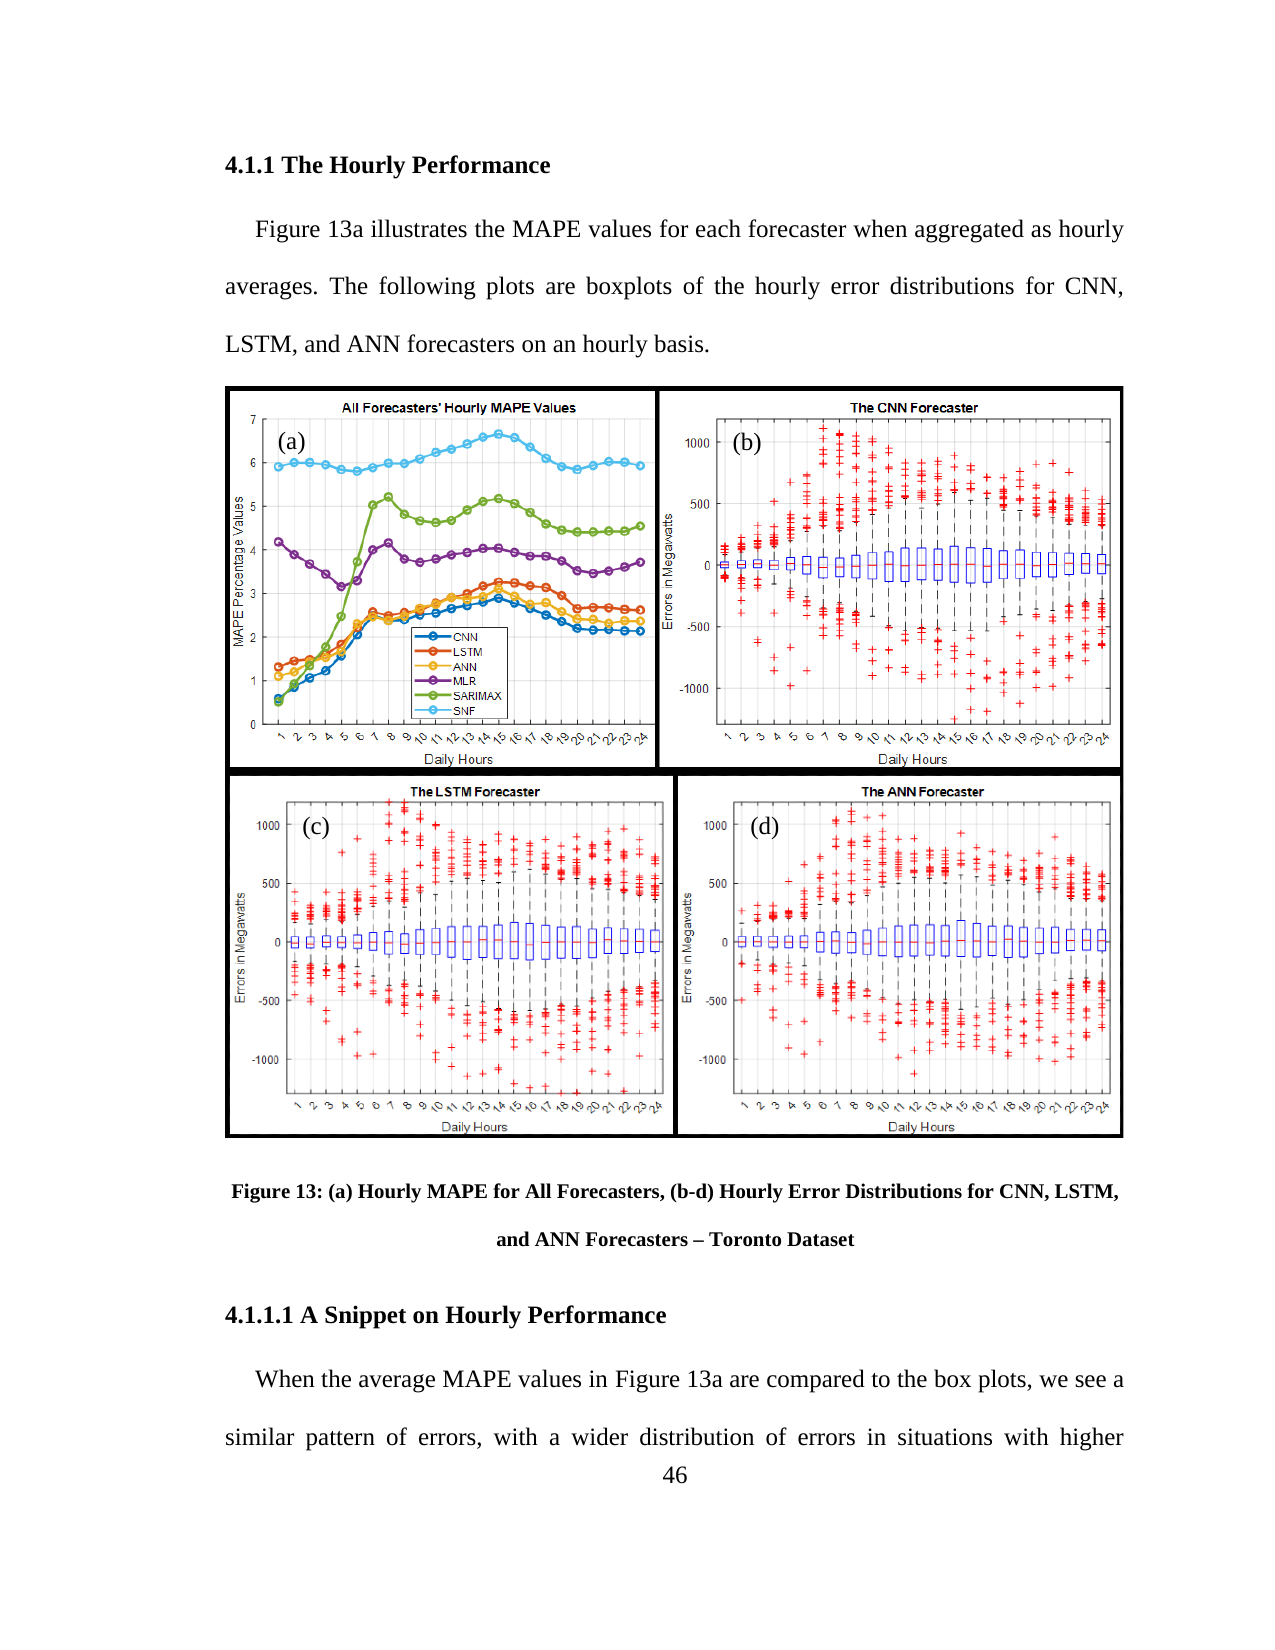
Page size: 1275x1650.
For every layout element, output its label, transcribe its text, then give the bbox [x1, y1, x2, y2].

text Figure 13a illustrates the MAPE values for each forecaster when aggregated as hourly averages. The following plots are boxplots of the hourly error distributions for CNN, LSTM, and ANN forecasters on an hourly basis. [225, 214, 1125, 357]
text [225, 1364, 1125, 1450]
subtitle 4.1.1.1 A Snippet on Hourly Performance [225, 1300, 1125, 1329]
picture [225, 386, 1124, 1138]
subtitle 4.1.1 The Hourly Performance [225, 150, 1125, 179]
